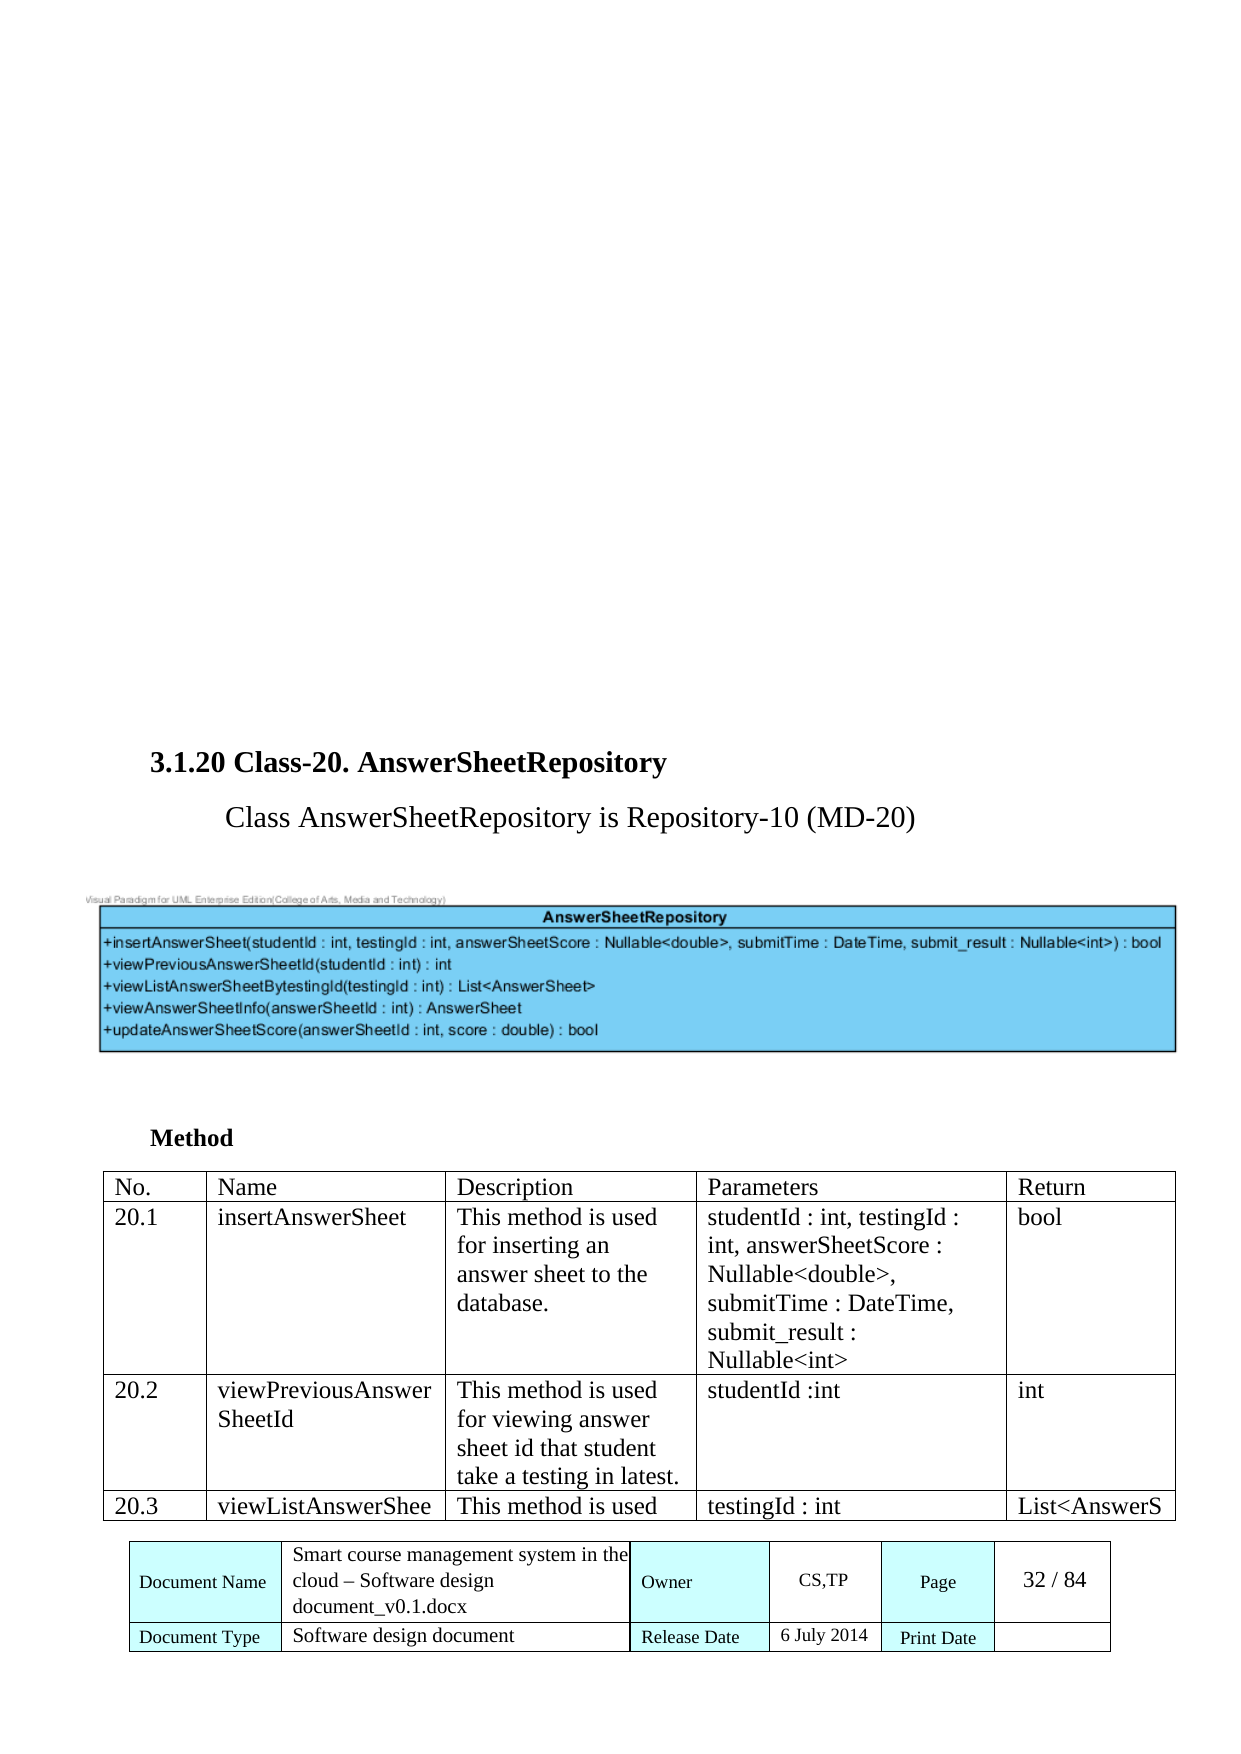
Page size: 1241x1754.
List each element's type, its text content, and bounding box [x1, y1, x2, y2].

table_header Return [1007, 1172, 1175, 1201]
table_header Name [207, 1172, 445, 1201]
table_cell studentId : int, testingId : int, answerSheetScore : Nullable<double>, submitTime : DateTime, submit_result : Nullable<int> [697, 1202, 1006, 1374]
table_header Description [446, 1172, 696, 1201]
text 3.1.20 Class-20. AnswerSheetRepository [150, 745, 1090, 779]
table_cell bool [1007, 1202, 1175, 1374]
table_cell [446, 1491, 696, 1520]
text Class AnswerSheetRepository is Repository-10 (MD-20) [150, 799, 1090, 833]
table_cell 20.1 [104, 1202, 206, 1374]
table_header No. [104, 1172, 206, 1201]
table_cell This method is used for viewing answer sheet id that student take a testing in latest. [446, 1375, 696, 1490]
table_cell testingId : int [697, 1491, 1006, 1520]
text Method [150, 1123, 1090, 1152]
table_cell insertAnswerSheet [207, 1202, 445, 1374]
table_header Parameters [697, 1172, 1006, 1201]
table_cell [207, 1491, 445, 1520]
table_cell 20.3 [104, 1491, 206, 1520]
table_cell studentId :int [697, 1375, 1006, 1490]
table_cell viewPreviousAnswerSheetId [207, 1375, 445, 1490]
table_cell This method is used for inserting an answer sheet to the database. [446, 1202, 696, 1374]
table_cell 20.2 [104, 1375, 206, 1490]
table_cell List<AnswerSheet> [1007, 1491, 1175, 1520]
table_cell int [1007, 1375, 1175, 1490]
picture [86, 891, 1192, 1068]
